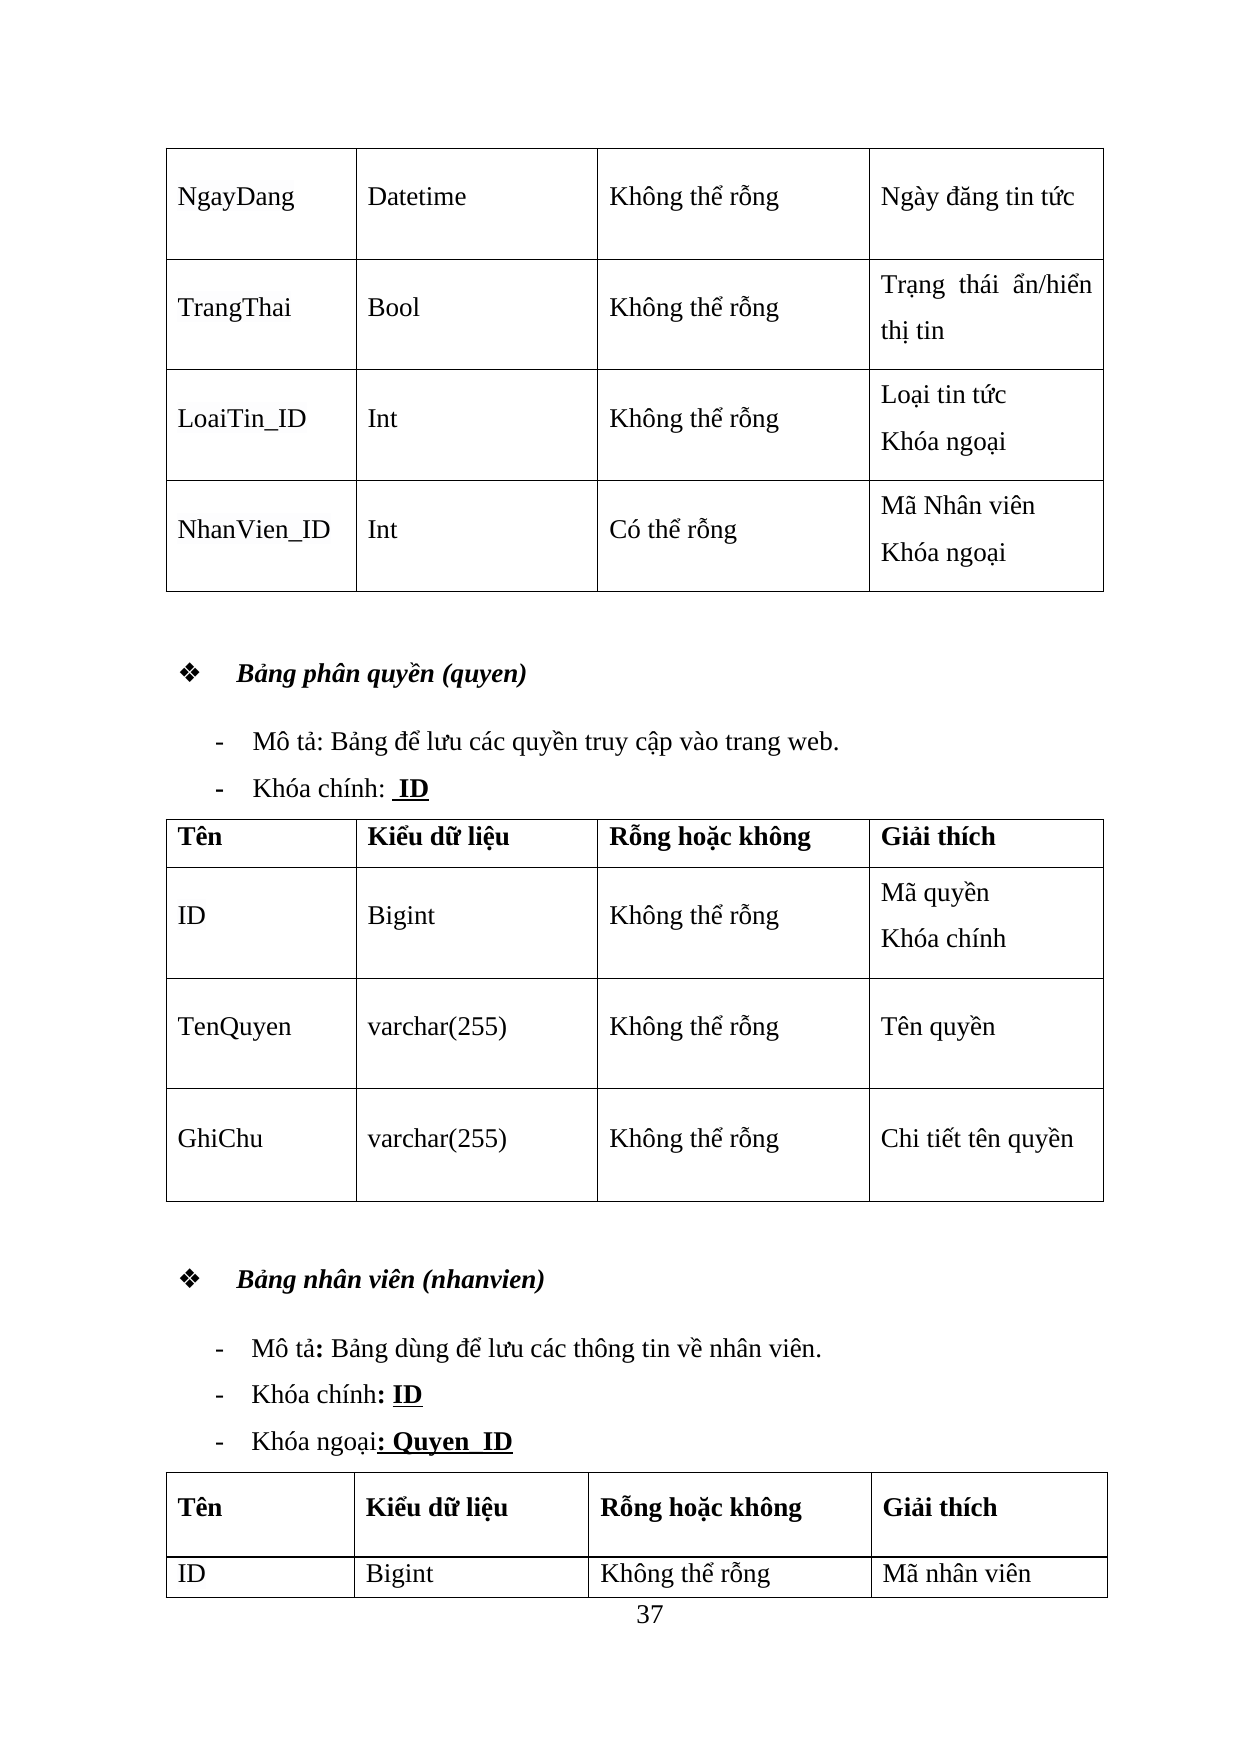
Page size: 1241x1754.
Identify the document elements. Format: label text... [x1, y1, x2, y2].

list Khóa ngoại: Quyen_ID [215, 1425, 1122, 1456]
list Bảng phân quyền (quyen) [177, 642, 1122, 698]
table_cell Trạng thái ẩn/hiển thị tin [870, 260, 1103, 369]
table_cell Mã quyền Khóa chính [870, 868, 1103, 977]
table_cell varchar(255) [357, 979, 597, 1088]
table_cell ID [167, 868, 356, 977]
table_cell LoaiTin_ID [167, 370, 356, 480]
table_cell Loại tin tức Khóa ngoại [870, 370, 1103, 480]
list Mô tả: Bảng để lưu các quyền truy cập vào trang web. [215, 726, 1122, 757]
table_cell Tên quyền [870, 979, 1103, 1088]
table_header Tên [167, 820, 356, 867]
list Bảng nhân viên (nhanvien) [177, 1249, 1122, 1304]
table_cell Bool [357, 260, 597, 369]
table_cell Ngày đăng tin tức [870, 149, 1103, 258]
table_header Giải thích [872, 1473, 1107, 1556]
list Mô tả: Bảng dùng để lưu các thông tin về nhân viên. [215, 1332, 1122, 1363]
table_cell Chi tiết tên quyền [870, 1089, 1103, 1201]
table_header Kiểu dữ liệu [355, 1473, 588, 1556]
table_cell NhanVien_ID [167, 481, 356, 591]
table_cell Không thể rỗng [598, 868, 869, 977]
table_cell Có thể rỗng [598, 481, 869, 591]
table_cell Datetime [357, 149, 597, 258]
table_cell TenQuyen [167, 979, 356, 1088]
table_cell Không thể rỗng [598, 149, 869, 258]
table_cell Mã Nhân viên Khóa ngoại [870, 481, 1103, 591]
table_cell Không thể rỗng [598, 370, 869, 480]
list Khóa chính: ID [215, 1378, 1122, 1410]
table_cell Int [357, 370, 597, 480]
table_header Tên [167, 1473, 354, 1556]
table_cell Không thể rỗng [598, 1089, 869, 1201]
table_cell varchar(255) [357, 1089, 597, 1201]
table_cell Không thể rỗng [598, 979, 869, 1088]
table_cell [872, 1558, 1107, 1597]
table_cell GhiChu [167, 1089, 356, 1201]
table_cell Int [357, 481, 597, 591]
table_cell NgayDang [167, 149, 356, 258]
table_cell Bigint [357, 868, 597, 977]
table_header Kiểu dữ liệu [357, 820, 597, 867]
table_cell Bigint [355, 1558, 588, 1597]
table_cell Không thể rỗng [598, 260, 869, 369]
table_header Rỗng hoặc không [589, 1473, 871, 1556]
table_cell ID [167, 1558, 354, 1597]
table_header Rỗng hoặc không [598, 820, 869, 867]
table_header Giải thích [870, 820, 1103, 867]
table_cell TrangThai [167, 260, 356, 369]
table_cell Không thể rỗng [589, 1558, 871, 1597]
list Khóa chính: ID [215, 772, 1122, 803]
